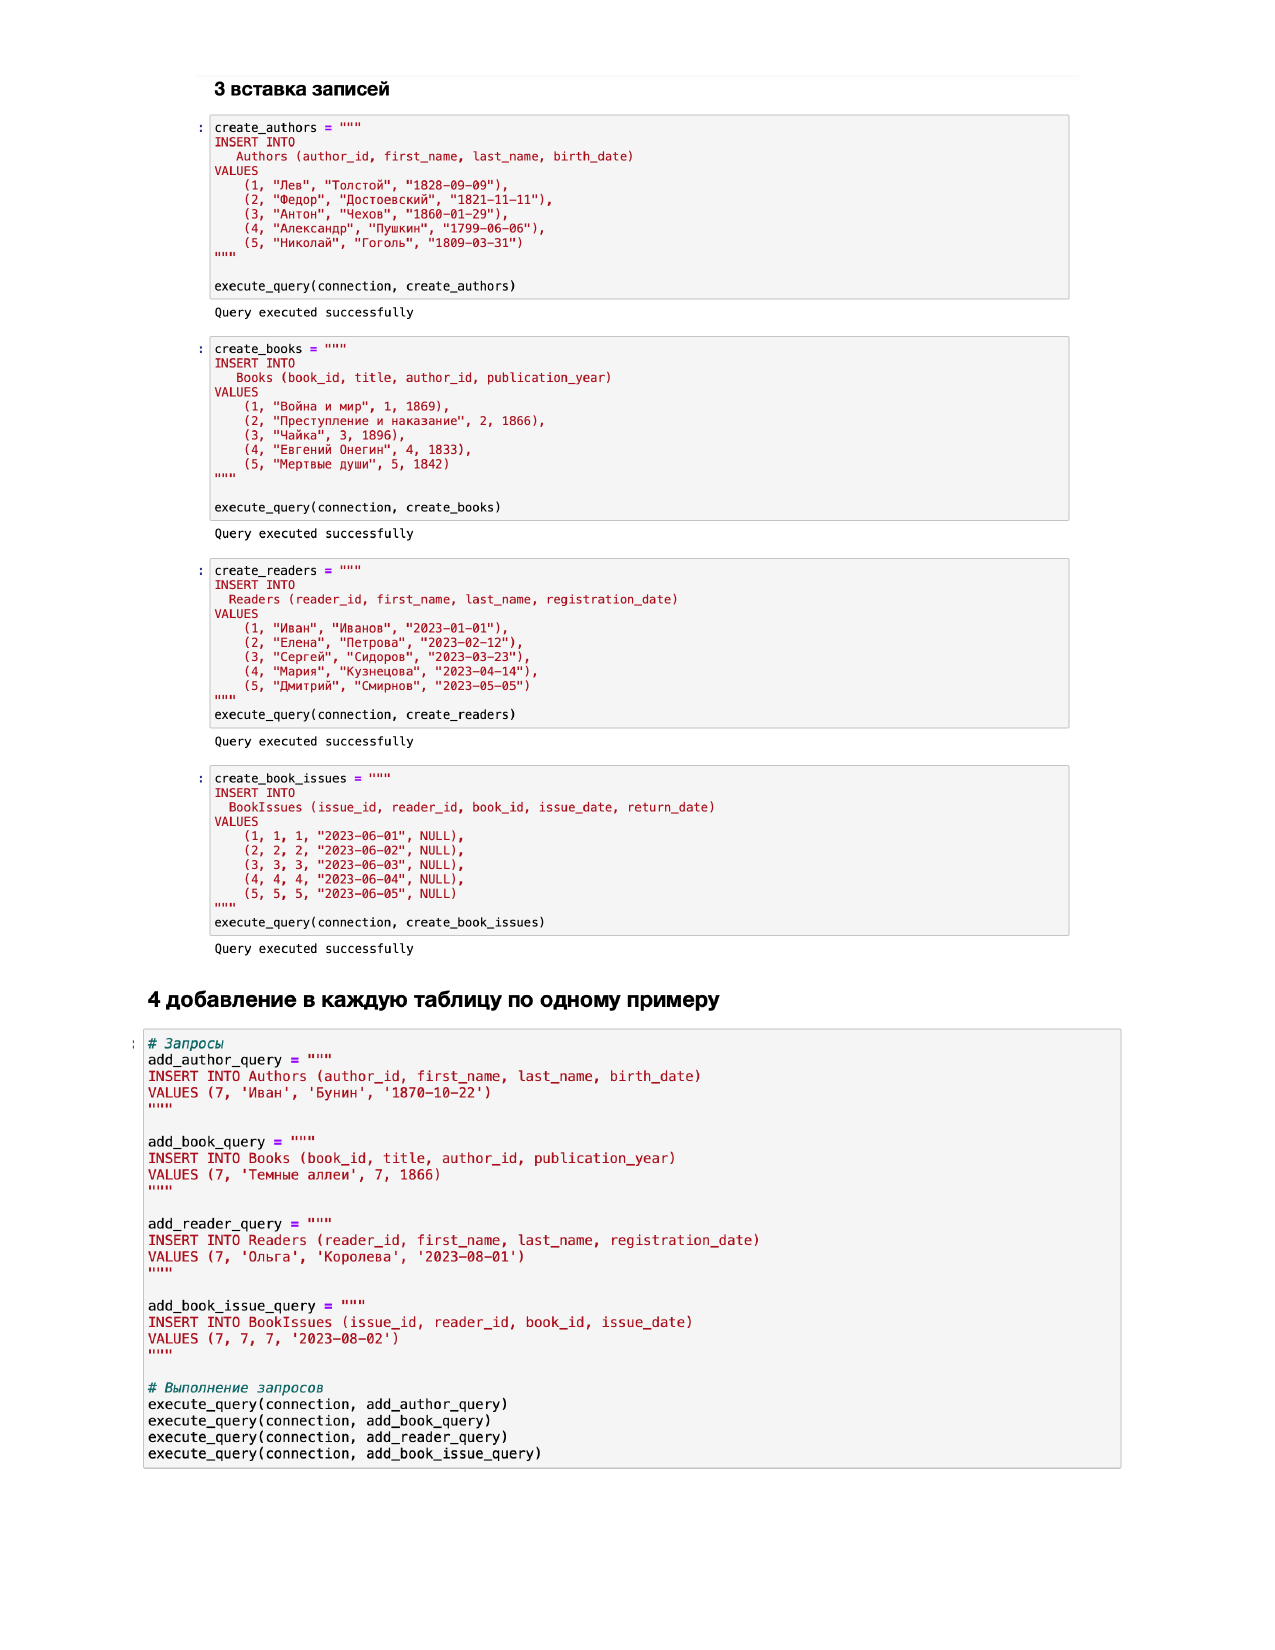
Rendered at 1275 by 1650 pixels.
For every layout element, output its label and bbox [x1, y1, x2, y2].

picture [132, 983, 1143, 1475]
picture [196, 75, 1079, 965]
